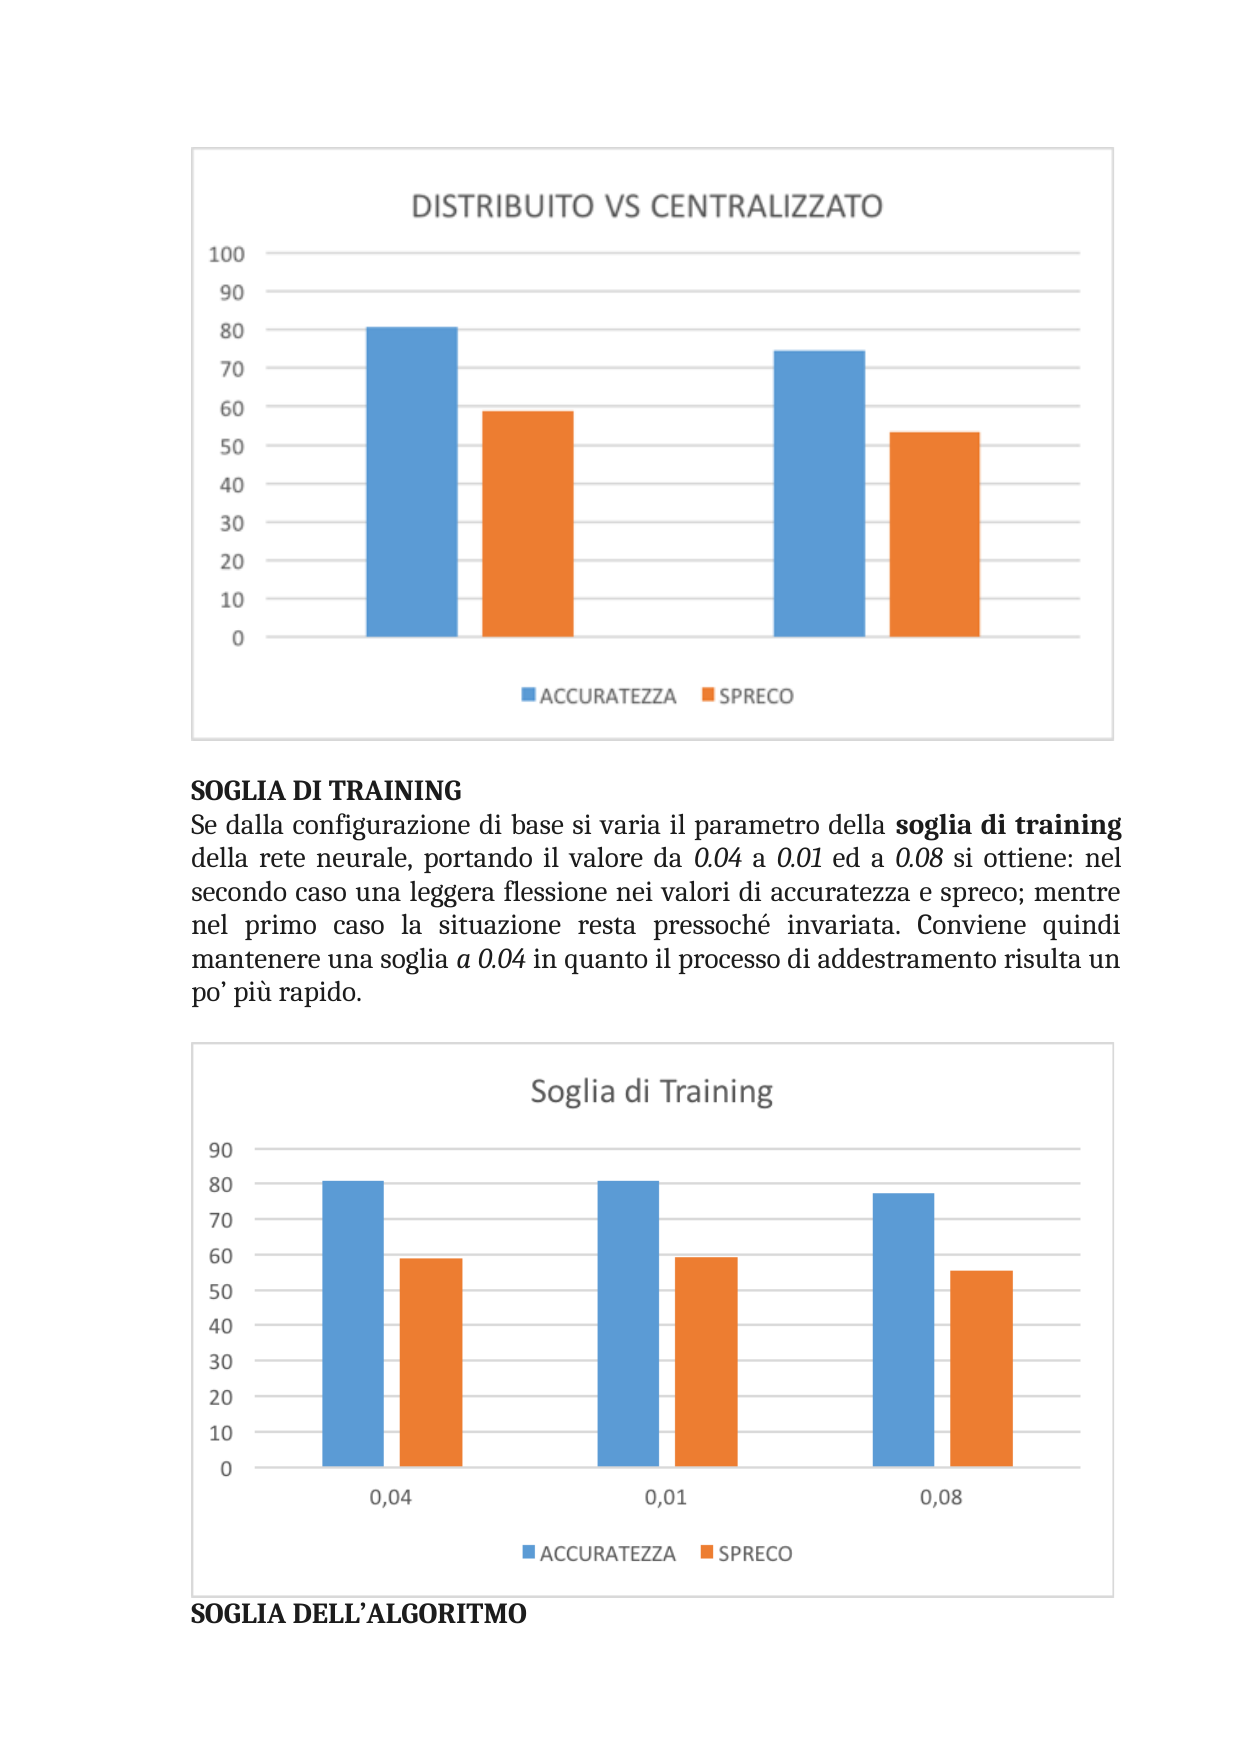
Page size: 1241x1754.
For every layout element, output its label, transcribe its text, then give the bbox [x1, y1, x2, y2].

text SOGLIA DI TRAINING [191, 774, 1122, 808]
text Se dalla configurazione di base si varia il parametro della soglia di training della rete neurale, portando il valore da 0.04 a 0.01 ed a 0.08 si ottiene: nel secondo caso una leggera flessione nei valori di accuratezza e spreco; mentre nel primo caso la situazione resta pressoché invariata. Conviene quindi mantenere una soglia a 0.04 in quanto il processo di addestramento risulta un po’ più rapido. [191, 808, 1122, 1009]
picture [191, 147, 1115, 741]
picture [191, 1042, 1115, 1598]
